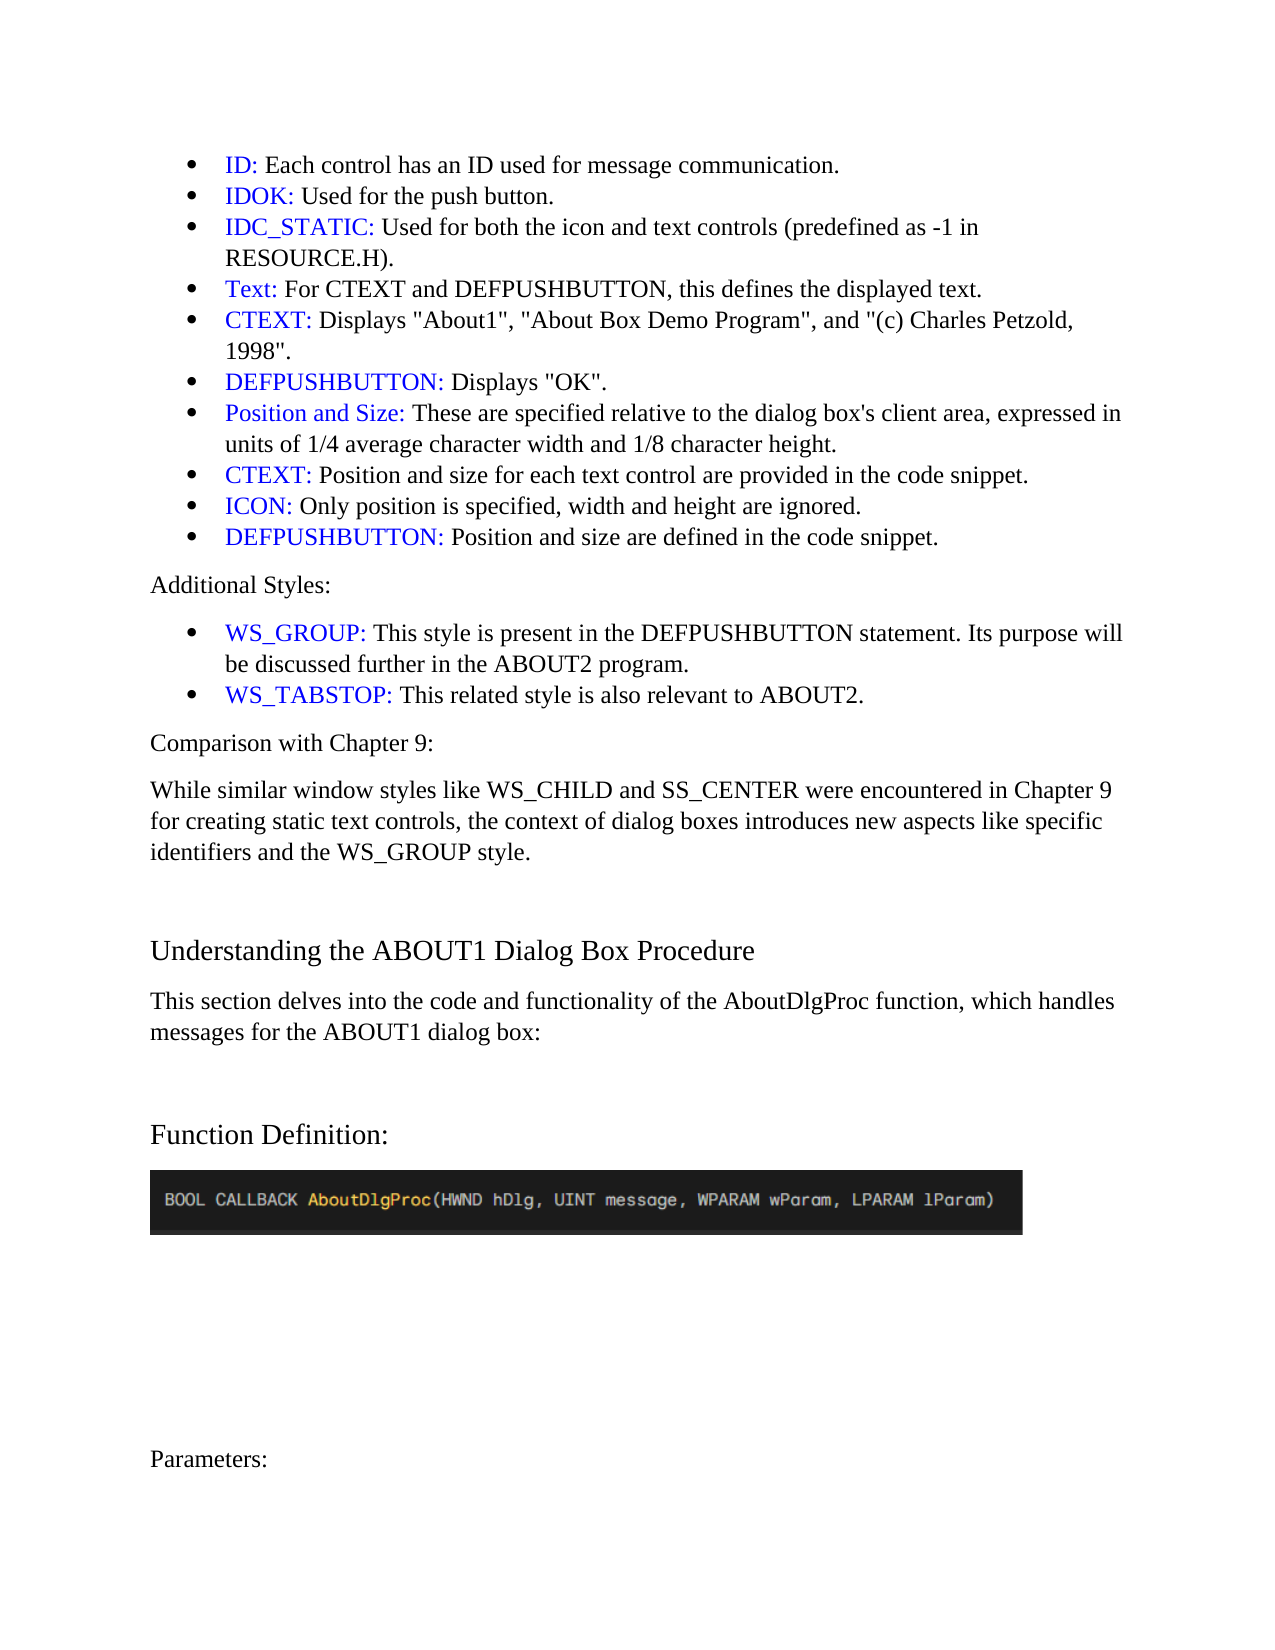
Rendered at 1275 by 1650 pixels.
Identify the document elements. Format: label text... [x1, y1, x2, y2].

list ID: Each control has an ID used for message communication. [187, 150, 1125, 179]
picture [150, 1170, 1023, 1235]
text Additional Styles: [150, 570, 1125, 599]
text Comparison with Chapter 9: [150, 728, 1125, 756]
list DEFPUSHBUTTON: Position and size are defined in the code snippet. [187, 522, 1125, 551]
text Understanding the ABOUT1 Dialog Box Procedure [150, 933, 1125, 966]
text Function Definition: [150, 1117, 1125, 1151]
list WS_TABSTOP: This related style is also relevant to ABOUT2. [187, 680, 1125, 709]
list DEFPUSHBUTTON: Displays "OK". [187, 367, 1125, 396]
text While similar window styles like WS_CHILD and SS_CENTER were encountered in Chapter 9 for creating static text controls, the context of dialog boxes introduces new aspects like specific identifiers and the WS_GROUP style. [150, 775, 1125, 866]
list CTEXT: Displays "About1", "About Box Demo Program", and "(c) Charles Petzold, 1998". [187, 305, 1125, 365]
list Position and Size: These are specified relative to the dialog box's client area, expressed in units of 1/4 average character width and 1/8 character height. [187, 398, 1125, 458]
list ICON: Only position is specified, width and height are ignored. [187, 491, 1125, 520]
text Parameters: [150, 1444, 1125, 1473]
list WS_GROUP: This style is present in the DEFPUSHBUTTON statement. Its purpose will be discussed further in the ABOUT2 program. [187, 618, 1125, 678]
list Text: For CTEXT and DEFPUSHBUTTON, this defines the displayed text. [187, 274, 1125, 303]
text This section delves into the code and functionality of the AboutDlgProc function, which handles messages for the ABOUT1 dialog box: [150, 986, 1125, 1046]
list IDC_STATIC: Used for both the icon and text controls (predefined as -1 in RESOURCE.H). [187, 212, 1125, 272]
list IDOK: Used for the push button. [187, 181, 1125, 210]
list CTEXT: Position and size for each text control are provided in the code snippet. [187, 460, 1125, 489]
